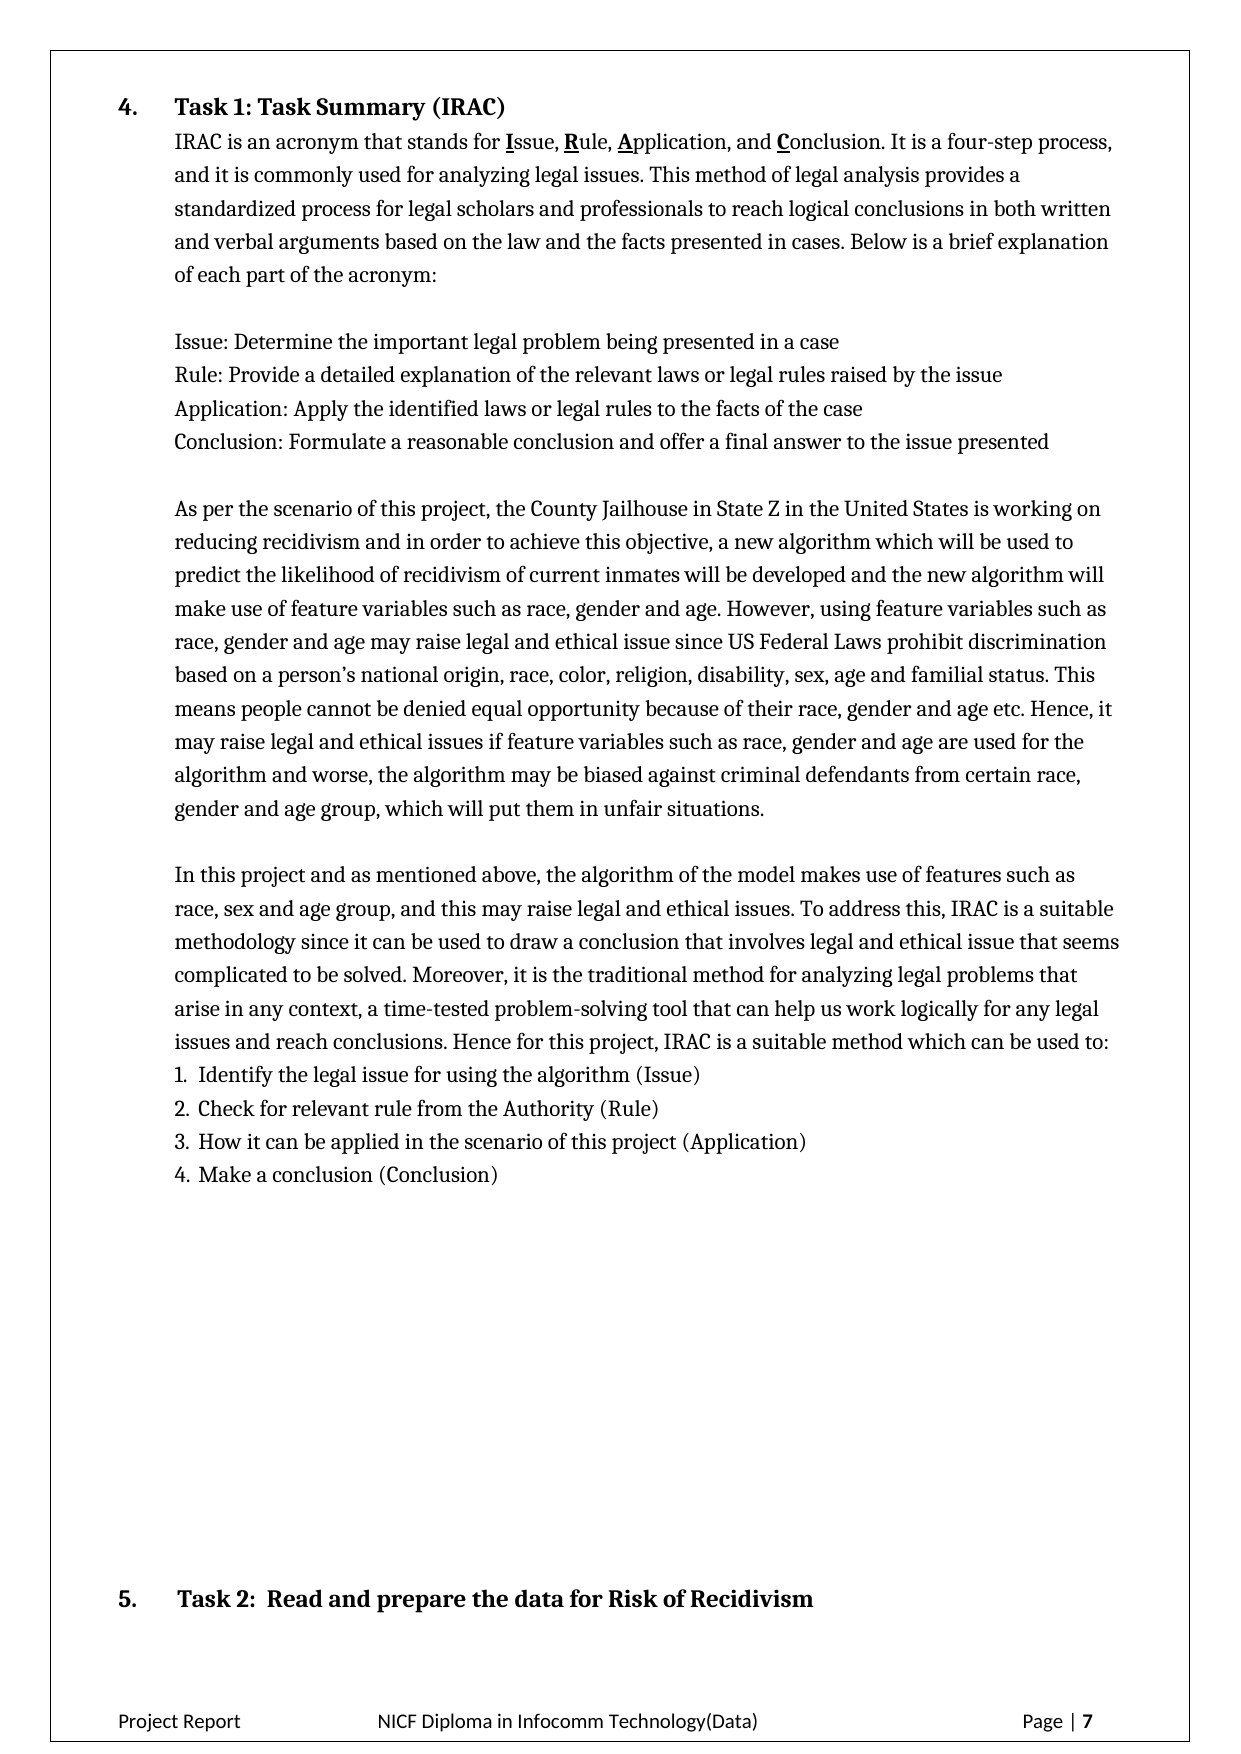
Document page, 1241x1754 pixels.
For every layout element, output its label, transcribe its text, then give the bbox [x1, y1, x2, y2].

text Task 2: Read and prepare the data for Risk of Recidivism [118, 1580, 1122, 1614]
text Task 1: Task Summary (IRAC) IRAC is an acronym that stands for Issue, Rule, Application, and Conclusion. It is a four-step process, and it is commonly used for analyzing legal issues. This method of legal analysis provides a standardized process for legal scholars and professionals to reach logical conclusions in both written and verbal arguments based on the law and the facts presented in cases. Below is a brief explanation of each part of the acronym: Issue: Determine the important legal problem being presented in a case Rule: Provide a detailed explanation of the relevant laws or legal rules raised by the issue Application: Apply the identified laws or legal rules to the facts of the case Conclusion: Formulate a reasonable conclusion and offer a final answer to the issue presented As per the scenario of this project, the County Jailhouse in State Z in the United States is working on reducing recidivism and in order to achieve this objective, a new algorithm which will be used to predict the likelihood of recidivism of current inmates will be developed and the new algorithm will make use of feature variables such as race, gender and age. However, using feature variables such as race, gender and age may raise legal and ethical issue since US Federal Laws prohibit discrimination based on a person’s national origin, race, color, religion, disability, sex, age and familial status. This means people cannot be denied equal opportunity because of their race, gender and age etc. Hence, it may raise legal and ethical issues if feature variables such as race, gender and age are used for the algorithm and worse, the algorithm may be biased against criminal defendants from certain race, gender and age group, which will put them in unfair situations. In this project and as mentioned above, the algorithm of the model makes use of features such as race, sex and age group, and this may raise legal and ethical issues. To address this, IRAC is a suitable methodology since it can be used to draw a conclusion that involves legal and ethical issue that seems complicated to be solved. Moreover, it is the traditional method for analyzing legal problems that arise in any context, a time-tested problem-solving tool that can help us work logically for any legal issues and reach conclusions. Hence for this project, IRAC is a suitable method which can be used to: 1. Identify the legal issue for using the algorithm (Issue) 2. Check for relevant rule from the Authority (Rule) 3. How it can be applied in the scenario of this project (Application) 4. Make a conclusion (Conclusion) [118, 89, 1122, 1189]
